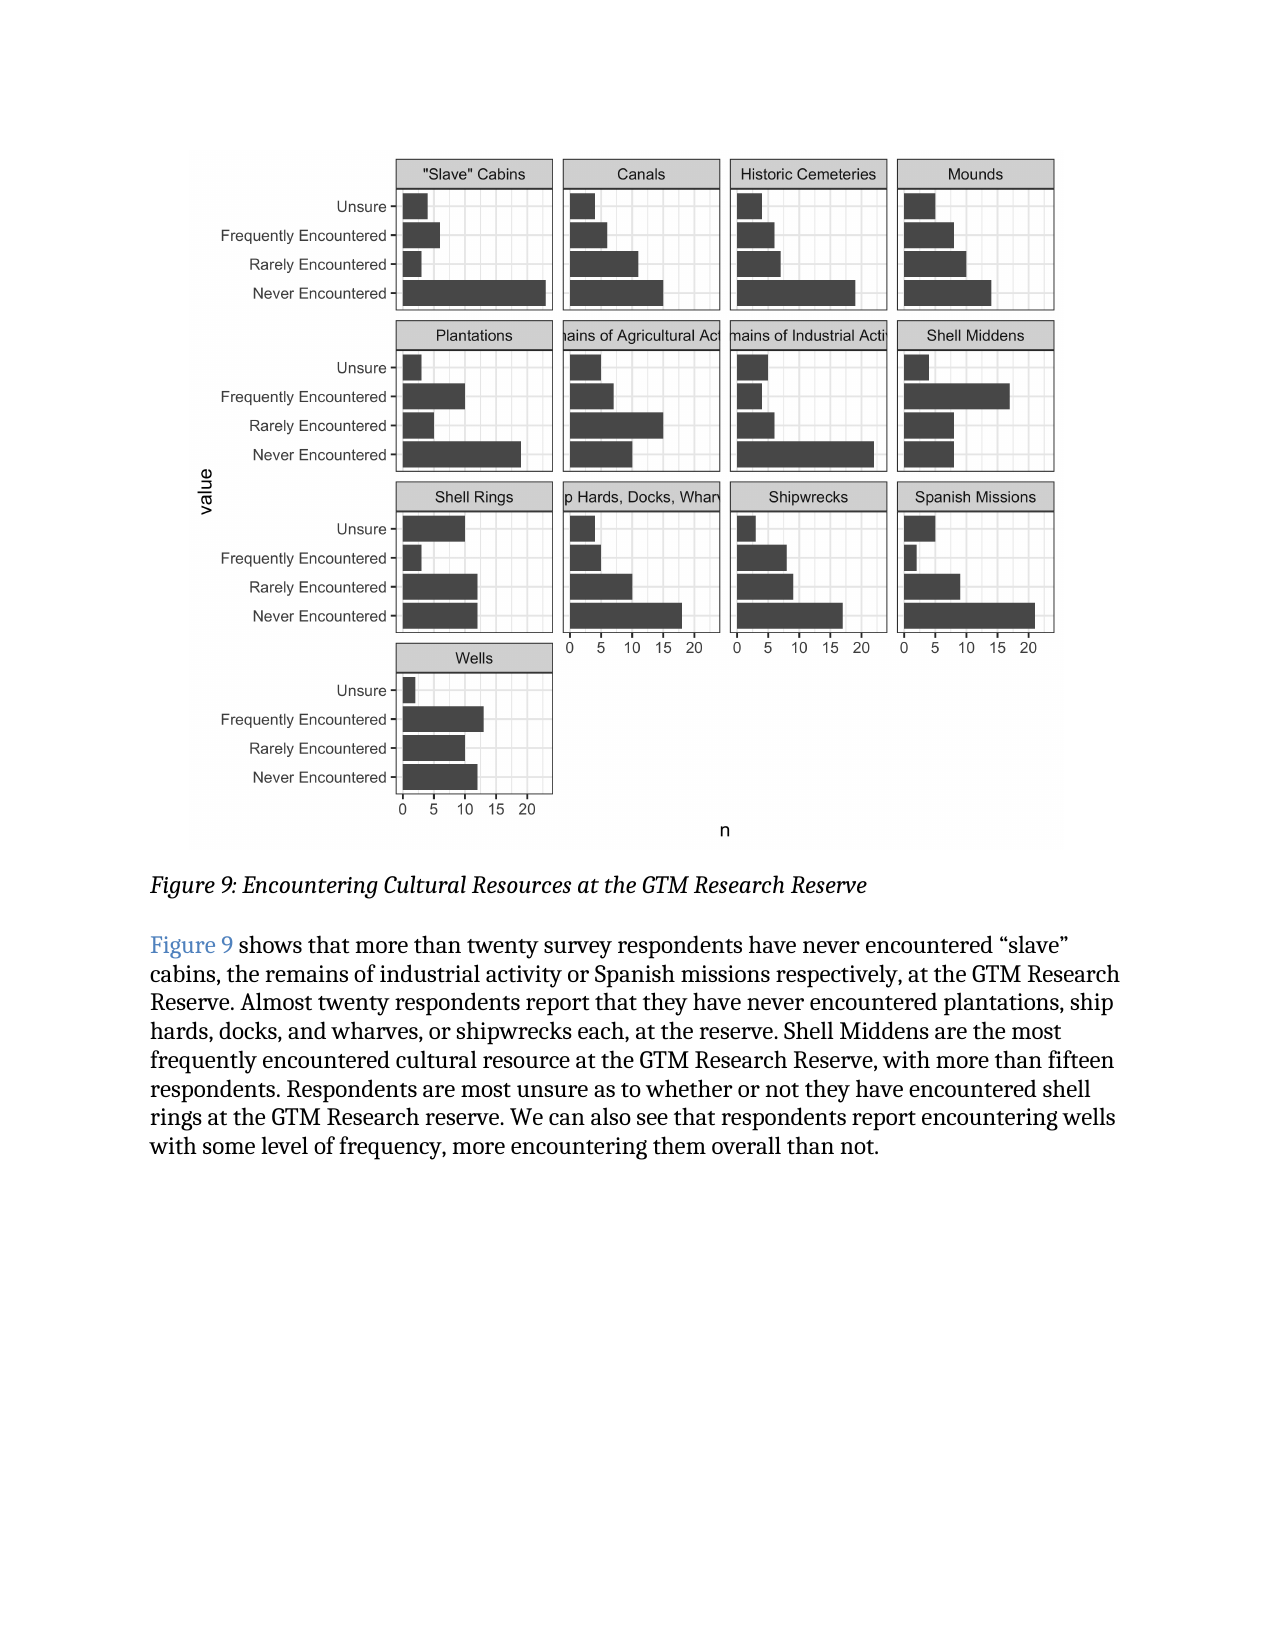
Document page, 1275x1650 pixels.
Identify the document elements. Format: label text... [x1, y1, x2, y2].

text Figure 9 shows that more than twenty survey respondents have never encountered “slave” cabins, the remains of industrial activity or Spanish missions respectively, at the GTM Research Reserve. Almost twenty respondents report that they have never encountered plantations, ship hards, docks, and wharves, or shipwrecks each, at the reserve. Shell Middens are the most frequently encountered cultural resource at the GTM Research Reserve, with more than fifteen respondents. Respondents are most unsure as to whether or not they have encountered shell rings at the GTM Research reserve. We can also see that respondents report encountering wells with some level of frequency, more encountering them overall than not. [150, 931, 1125, 1161]
picture [188, 150, 1064, 850]
table_header Figure 9: Encountering Cultural Resources at the GTM Research Reserve [139, 150, 1114, 912]
